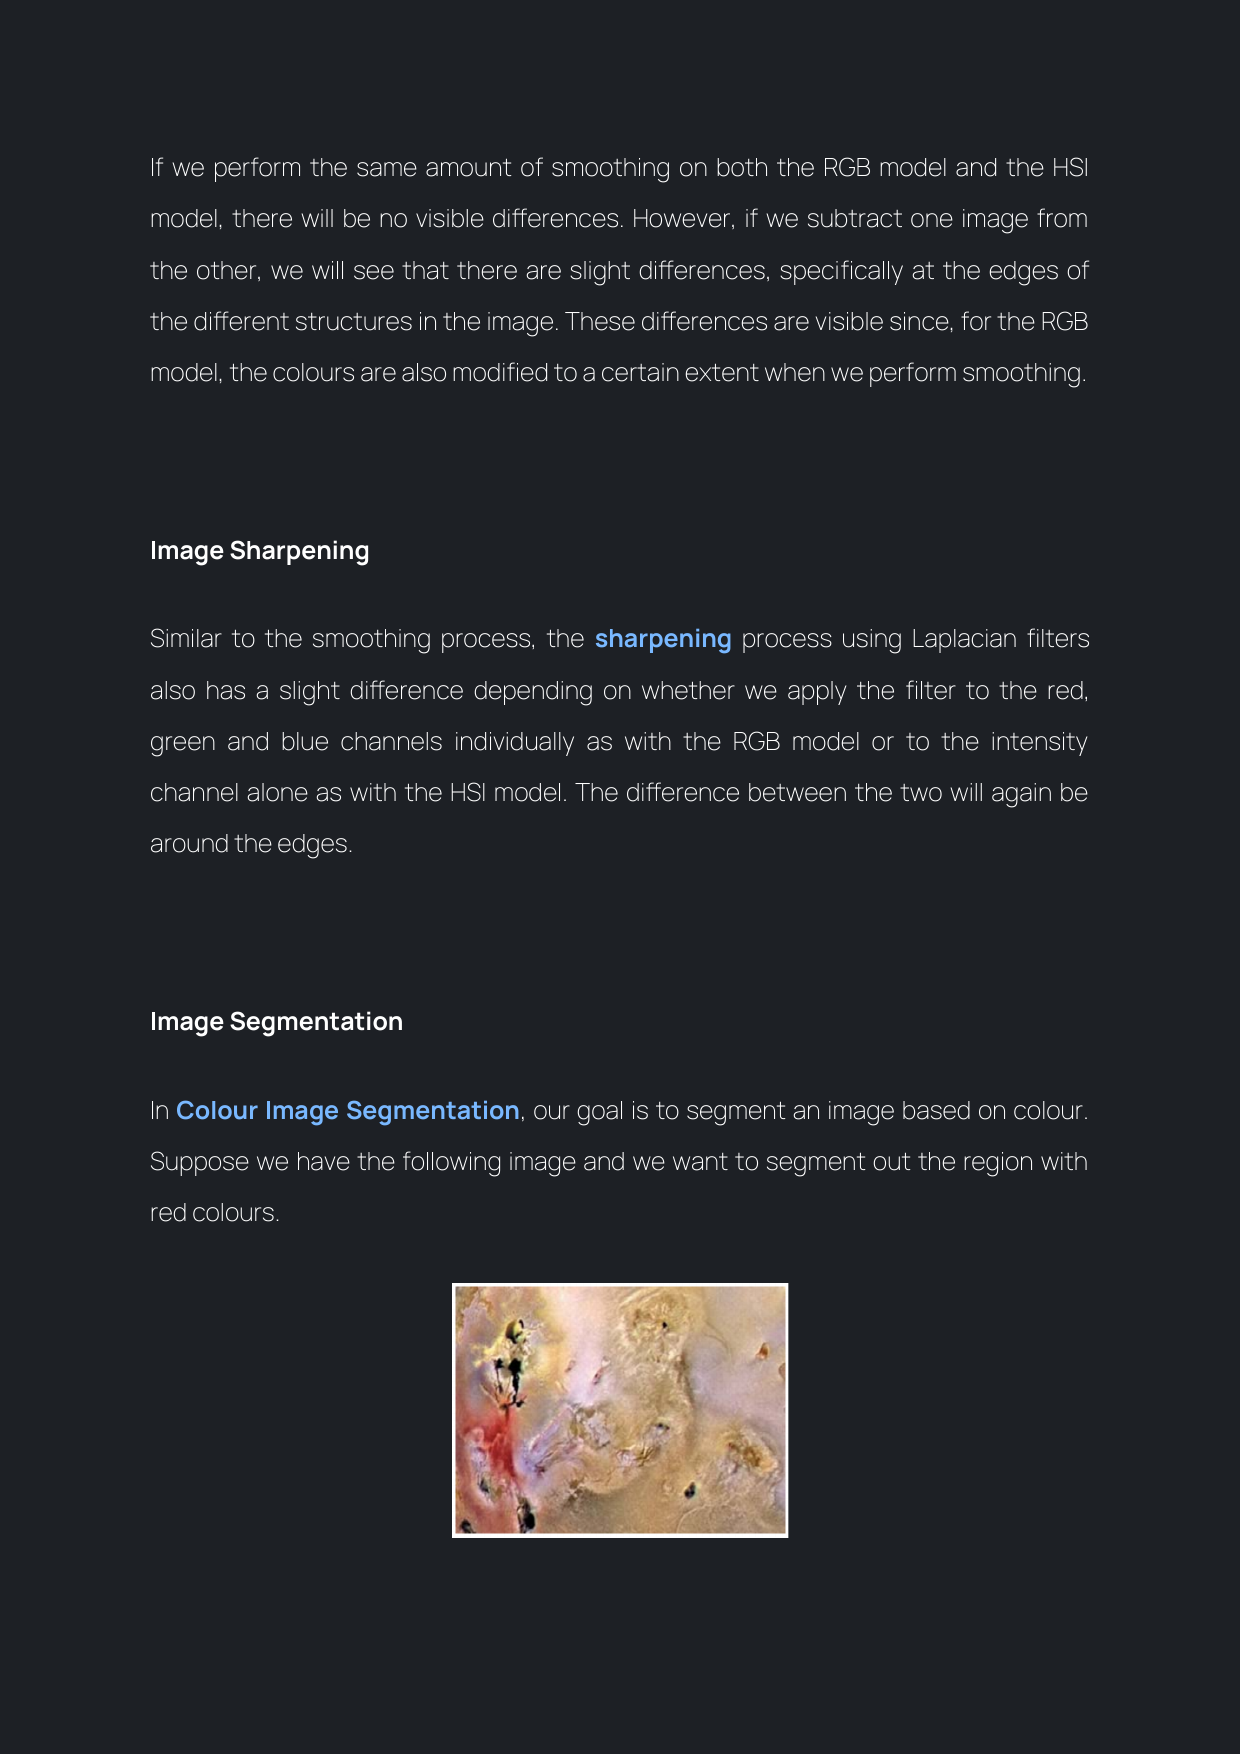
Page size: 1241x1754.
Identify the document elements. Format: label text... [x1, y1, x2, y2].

subtitle Image Sharpening [150, 532, 1090, 567]
subtitle Image Segmentation [150, 1004, 1090, 1038]
picture [452, 1283, 789, 1538]
text If we perform the same amount of smoothing on both the RGB model and the HSI model, there will be no visible differences. However, if we subtract one image from the other, we will see that there are slight differences, specifically at the edges of the different structures in the image. These differences are visible since, for the RGB model, the colours are also modified to a certain extent when we perform smoothing. [150, 150, 1090, 389]
text In Colour Image Segmentation, our goal is to segment an image based on colour. Suppose we have the following image and we want to segment out the region with red colours. [150, 1092, 1090, 1229]
text Similar to the smoothing process, the sharpening process using Laplacian filters also has a slight difference depending on whether we apply the filter to the red, green and blue channels individually as with the RGB model or to the intensity channel alone as with the HSI model. The difference between the two will again be around the edges. [150, 621, 1090, 860]
